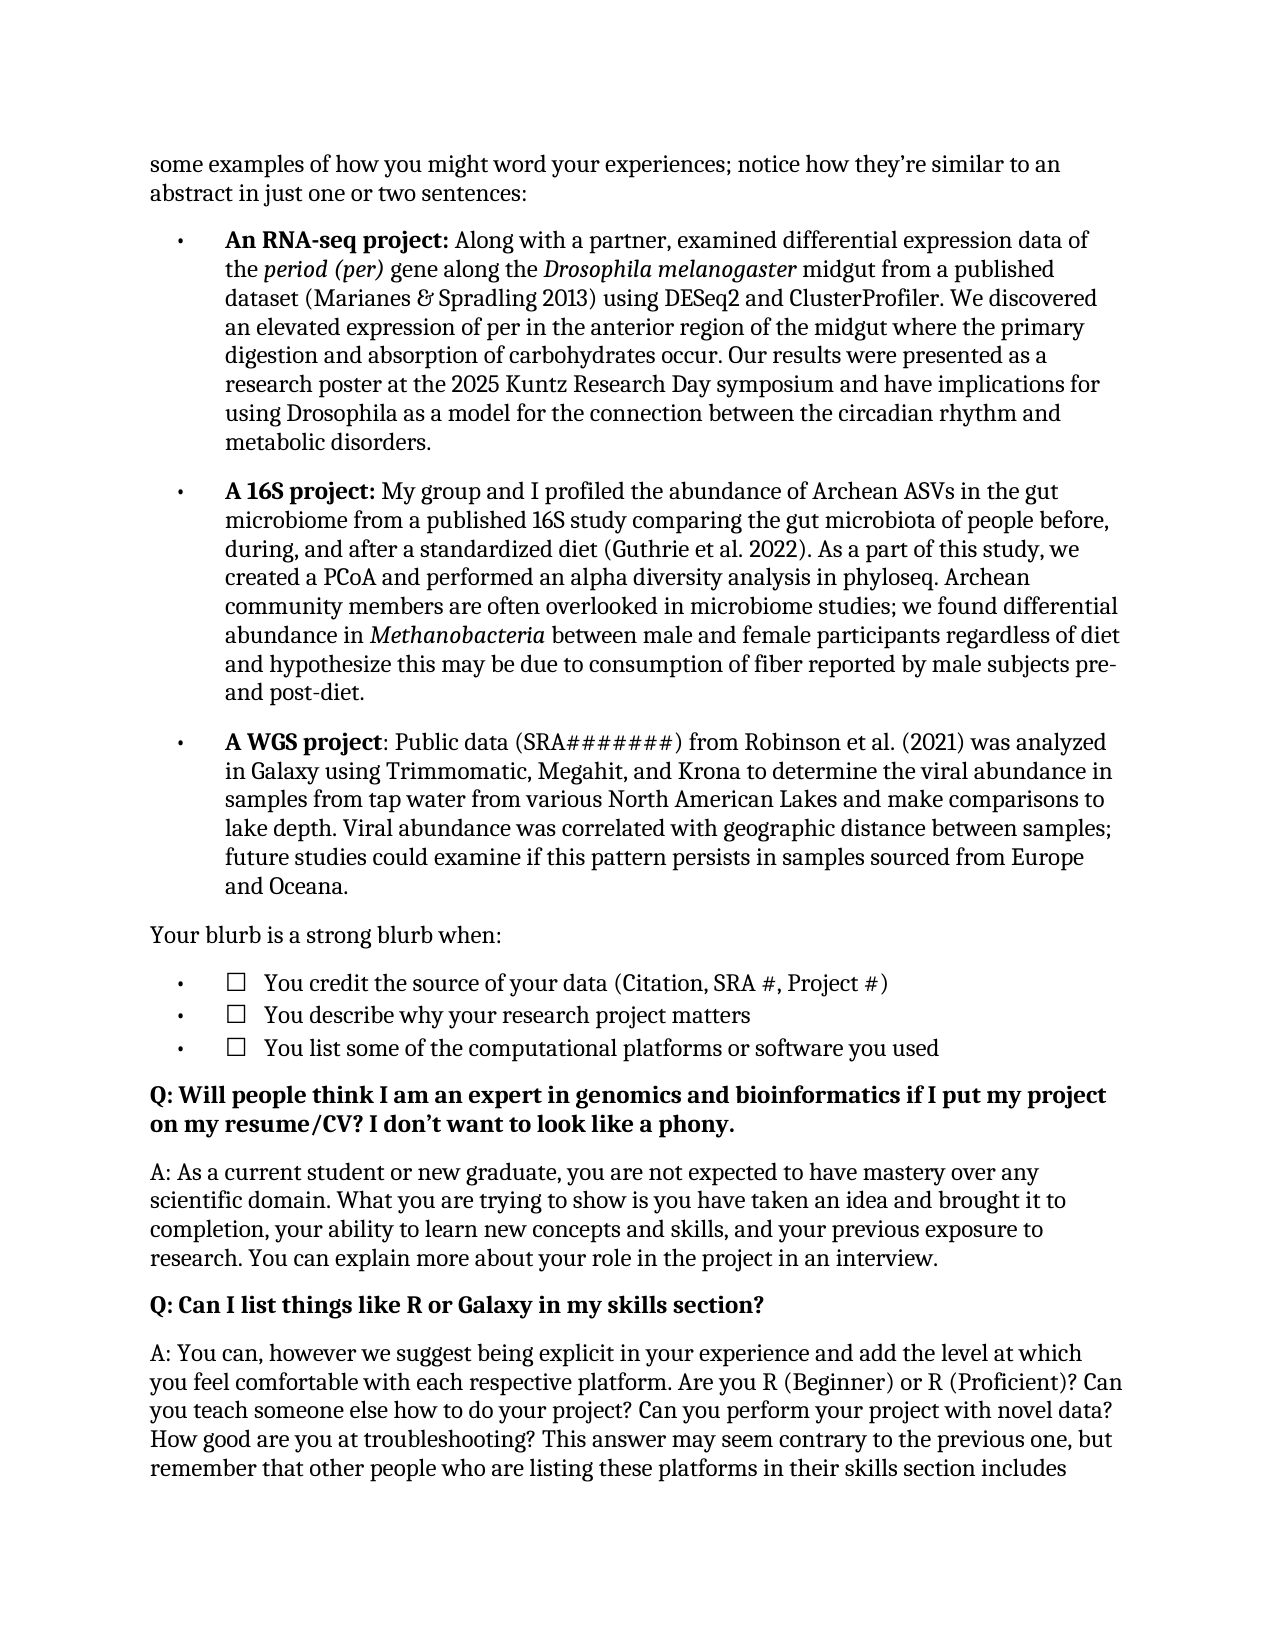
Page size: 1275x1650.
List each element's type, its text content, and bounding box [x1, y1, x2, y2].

text Q: Can I list things like R or Galaxy in my skills section? [150, 1291, 1125, 1320]
list An RNA-seq project: Along with a partner, examined differential expression data of the period (per) gene along the Drosophila melanogaster midgut from a published dataset (Marianes & Spradling 2013) using DESeq2 and ClusterProfiler. We discovered an elevated expression of per in the anterior region of the midgut where the primary digestion and absorption of carbohydrates occur. Our results were presented as a research poster at the 2025 Kuntz Research Day symposium and have implications for using Drosophila as a model for the connection between the circadian rhythm and metabolic disorders. [175, 226, 1125, 456]
list ☐ You list some of the computational platforms or software you used [175, 1034, 1125, 1062]
list ☐ You credit the source of your data (Citation, SRA #, Project #) [175, 969, 1125, 997]
list A 16S project: My group and I profiled the abundance of Archean ASVs in the gut microbiome from a published 16S study comparing the gut microbiota of people before, during, and after a standardized diet (Guthrie et al. 2022). As a part of this study, we created a PCoA and performed an alpha diversity analysis in phyloseq. Archean community members are often overlooked in microbiome studies; we found differential abundance in Methanobacteria between male and female participants regardless of diet and hypothesize this may be due to consumption of fiber reported by male subjects pre- and post-diet. [175, 477, 1125, 707]
text Q: Will people think I am an expert in genomics and bioinformatics if I put my project on my resume/CV? I don’t want to look like a phony. [150, 1081, 1125, 1139]
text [150, 150, 1125, 207]
text Your blurb is a strong blurb when: [150, 921, 1125, 950]
list ☐ You describe why your research project matters [175, 1001, 1125, 1030]
text A: As a current student or new graduate, you are not expected to have mastery over any scientific domain. What you are trying to show is you have taken an idea and brought it to completion, your ability to learn new concepts and skills, and your previous exposure to research. You can explain more about your role in the project in an interview. [150, 1157, 1125, 1272]
list A WGS project: Public data (SRA#######) from Robinson et al. (2021) was analyzed in Galaxy using Trimmomatic, Megahit, and Krona to determine the viral abundance in samples from tap water from various North American Lakes and make comparisons to lake depth. Viral abundance was correlated with geographic distance between samples; future studies could examine if this pattern persists in samples sourced from Europe and Oceana. [175, 728, 1125, 900]
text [150, 1339, 1125, 1482]
